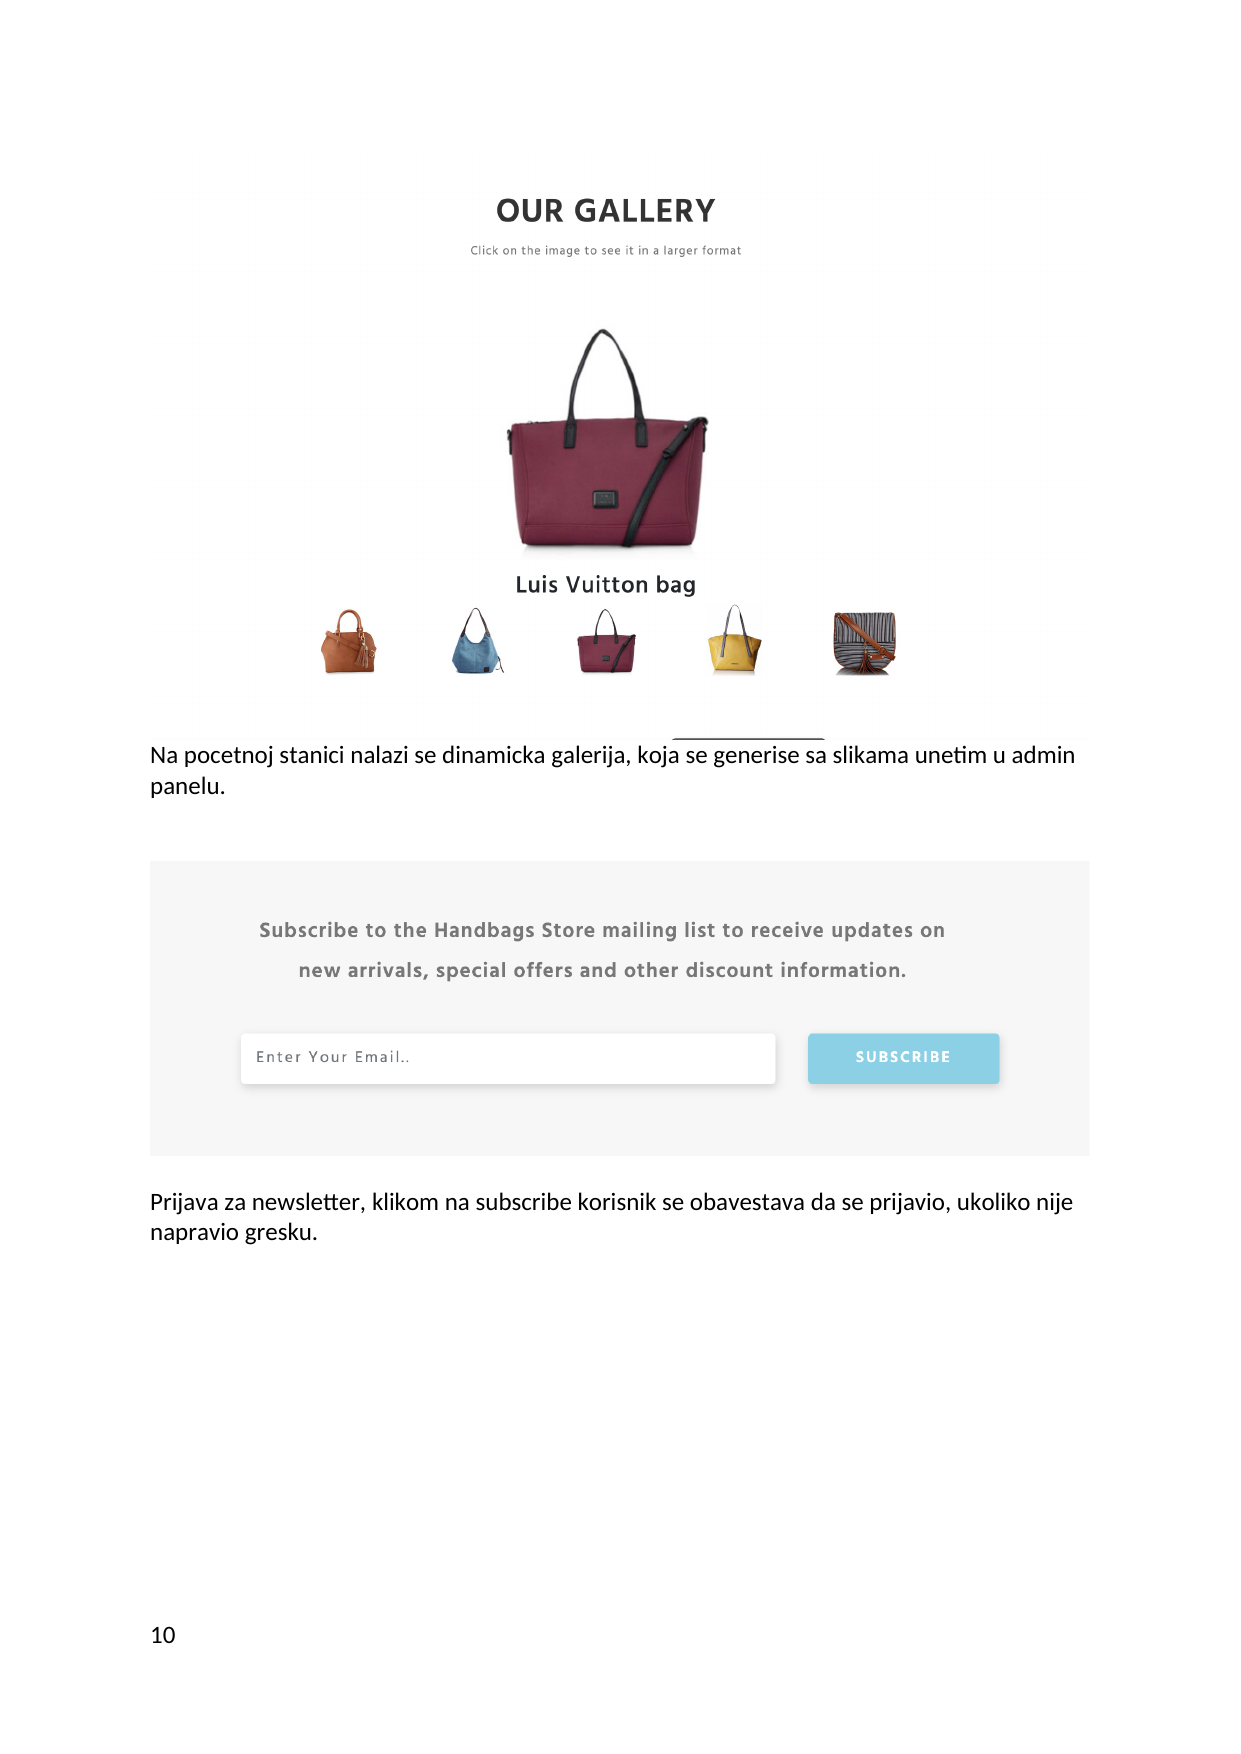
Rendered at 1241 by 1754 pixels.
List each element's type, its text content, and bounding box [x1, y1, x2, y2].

text Prijava za newsletter, klikom na subscribe korisnik se obavestava da se prijavio, ukoliko nije napravio gresku. [150, 1186, 1090, 1247]
text Na pocetnoj stanici nalazi se dinamicka galerija, koja se generise sa slikama unetim u admin panelu. [150, 740, 1090, 801]
picture [150, 861, 1090, 1156]
picture [150, 150, 1090, 740]
